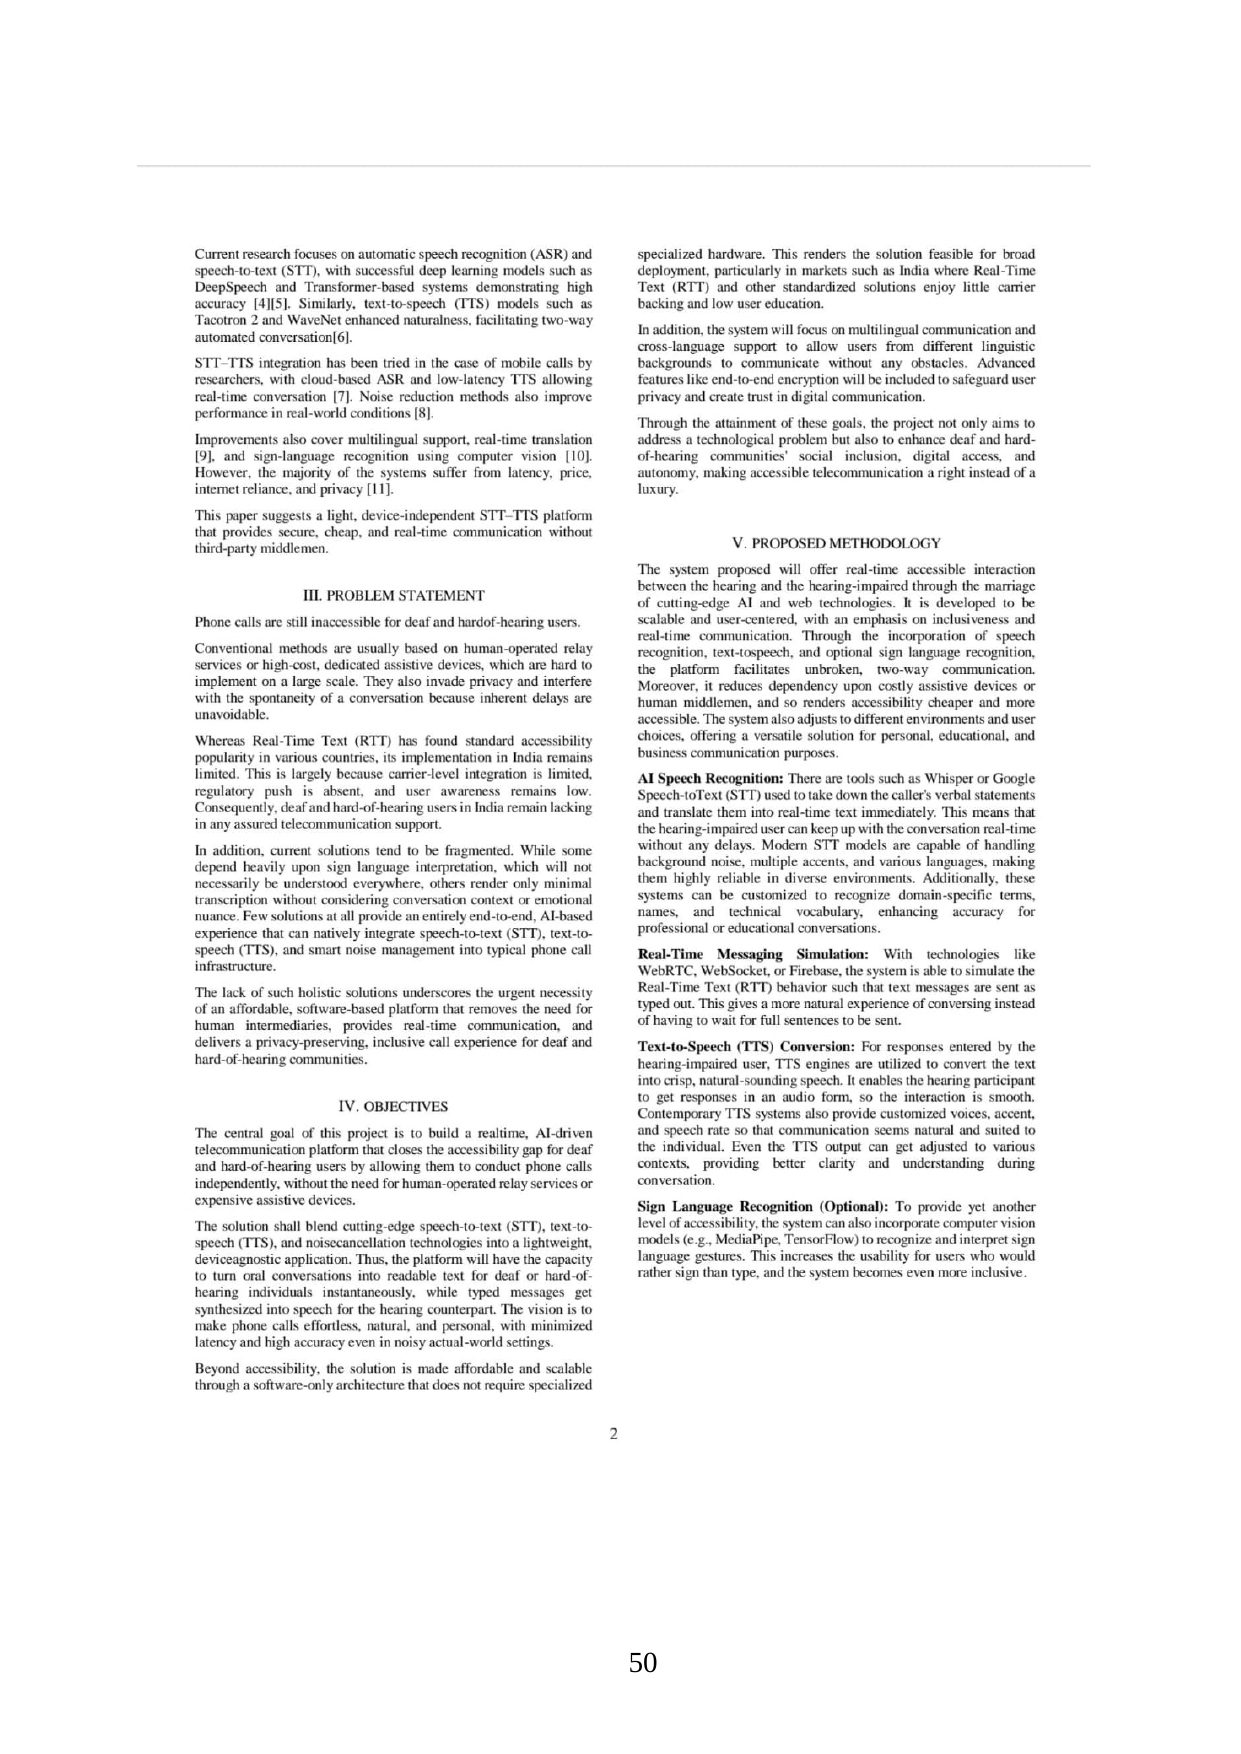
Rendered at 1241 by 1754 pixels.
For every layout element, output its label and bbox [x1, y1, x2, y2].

picture [136, 165, 1091, 1514]
